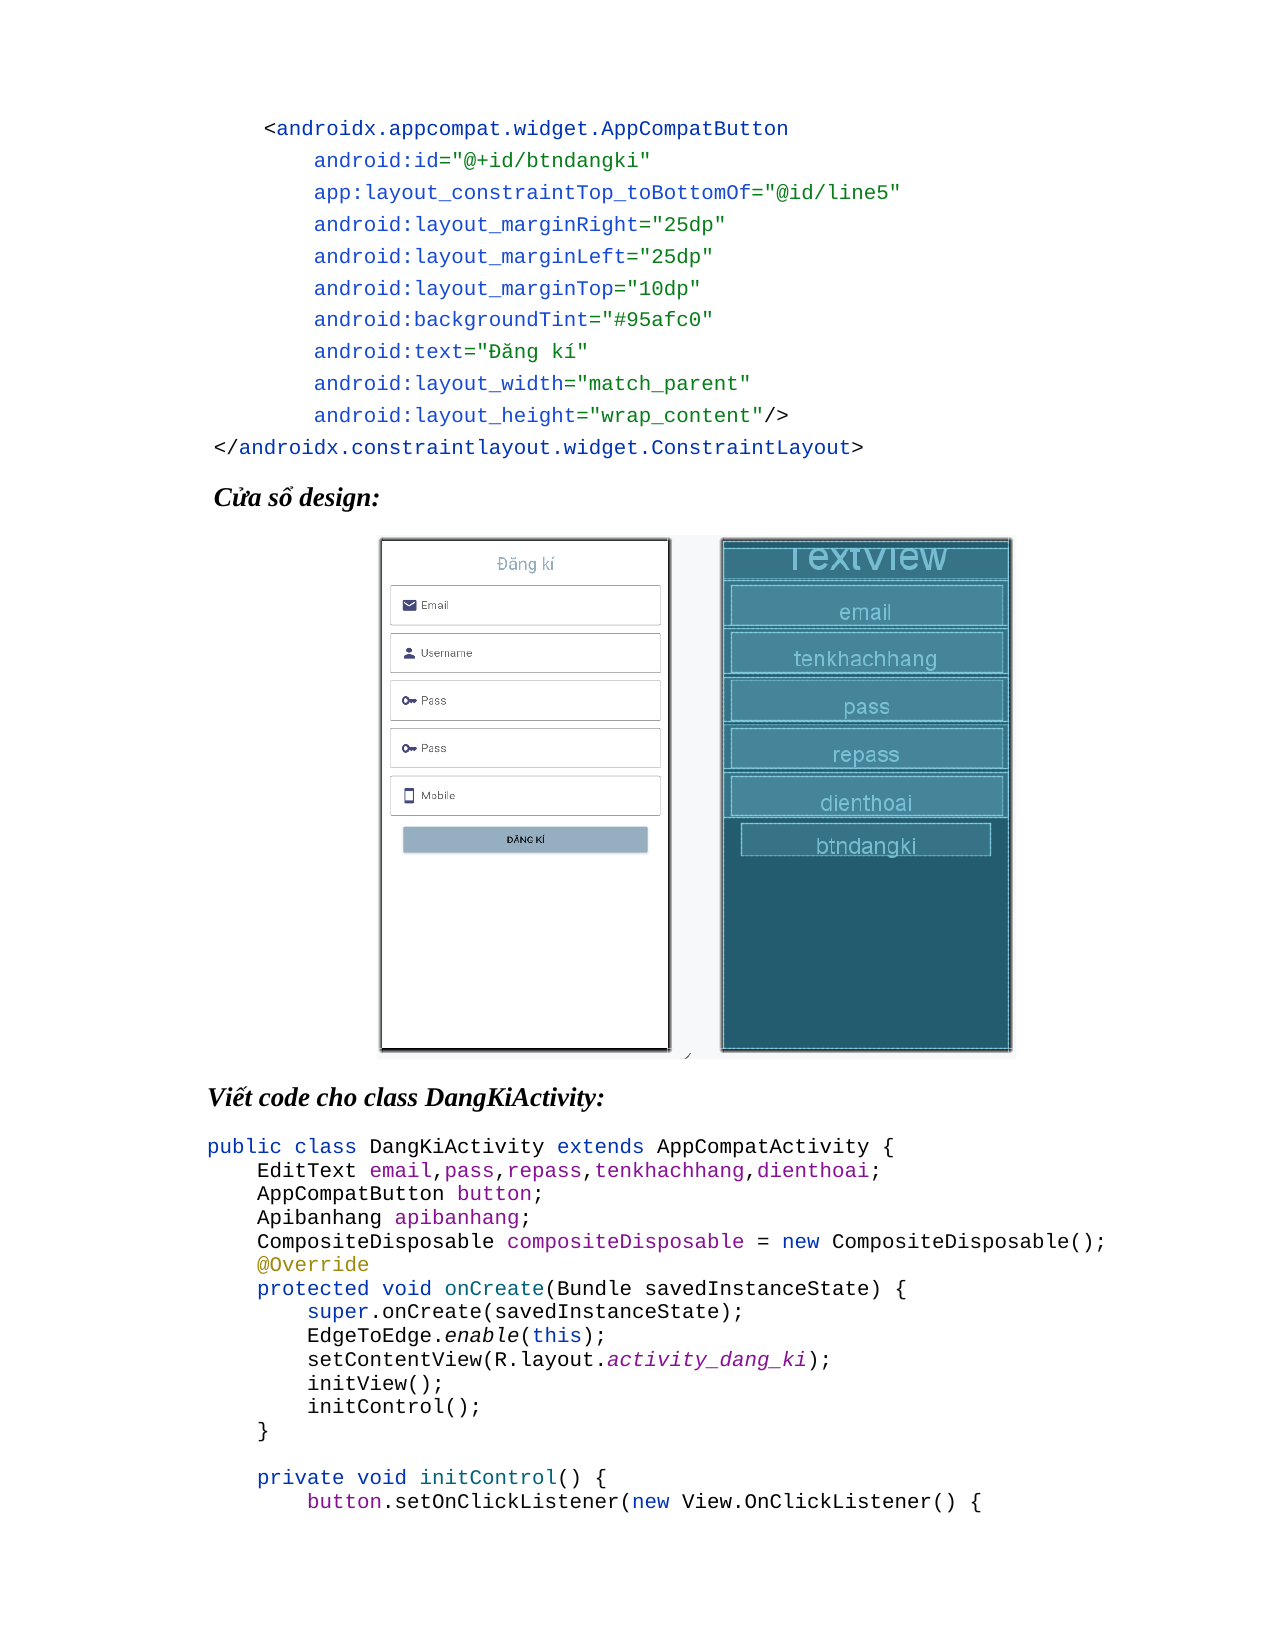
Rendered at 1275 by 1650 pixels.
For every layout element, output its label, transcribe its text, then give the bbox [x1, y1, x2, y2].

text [207, 1136, 1186, 1514]
picture [376, 535, 1017, 1059]
text Viết code cho class DangKiActivity: [207, 1082, 1186, 1113]
text Cửa sổ design: [214, 481, 1186, 512]
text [214, 118, 1186, 461]
